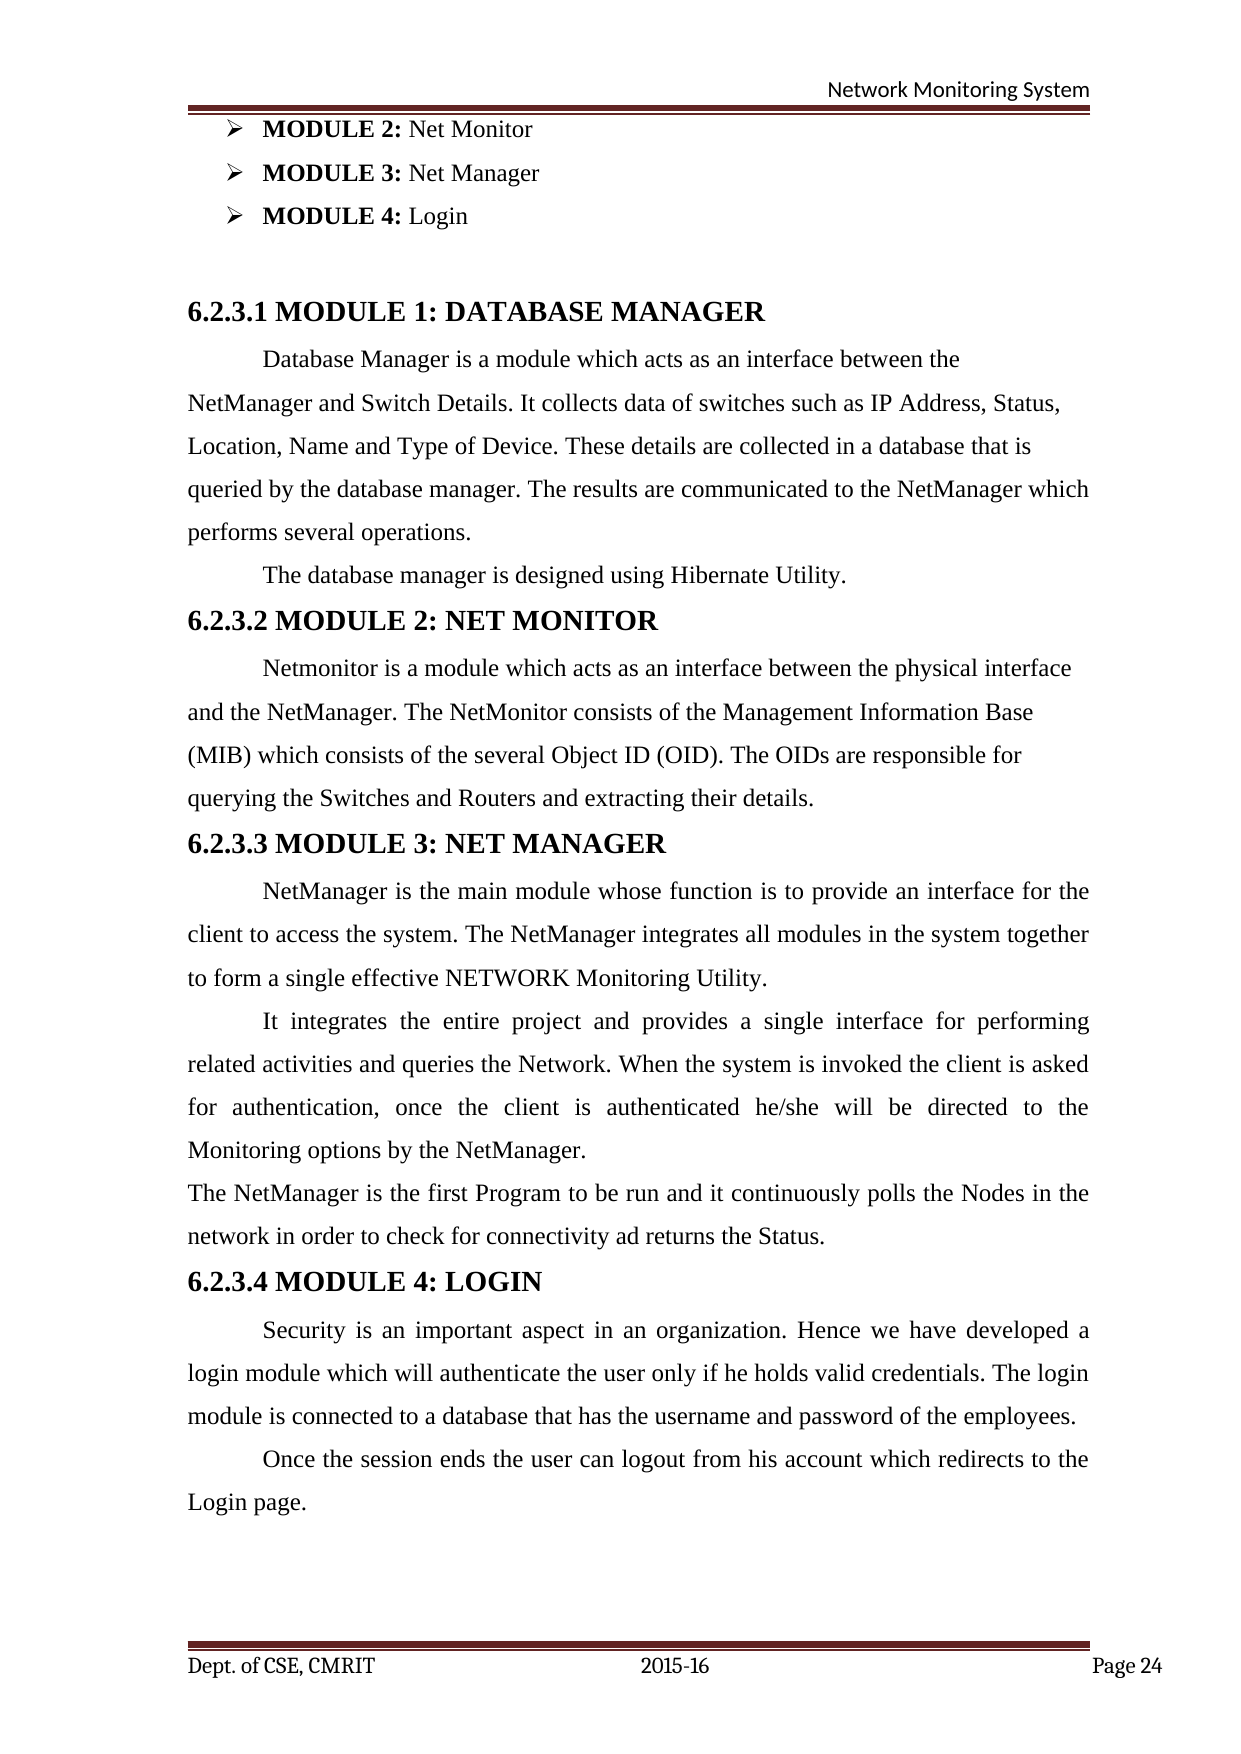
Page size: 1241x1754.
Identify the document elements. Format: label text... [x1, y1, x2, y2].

text Database Manager is a module which acts as an interface between the NetManager and Switch Details. It collects data of switches such as IP Address, Status, Location, Name and Type of Device. These details are collected in a database that is queried by the database manager. The results are communicated to the NetManager which performs several operations. [187, 344, 1090, 546]
text It integrates the entire project and provides a single interface for performing related activities and queries the Network. When the system is invoked the client is asked for authentication, once the client is authenticated he/she will be directed to the Monitoring options by the NetManager. [187, 1006, 1090, 1164]
list MODULE 4: Login [225, 201, 1090, 229]
text 6.2.3.3 MODULE 3: NET MANAGER [187, 826, 1090, 859]
text NetManager is the main module whose function is to provide an interface for the client to access the system. The NetManager integrates all modules in the system together to form a single effective NETWORK Monitoring Utility. [187, 876, 1090, 991]
list MODULE 3: Net Manager [225, 158, 1090, 186]
text Netmonitor is a module which acts as an interface between the physical interface and the NetManager. The NetMonitor consists of the Management Information Base (MIB) which consists of the several Object ID (OID). The OIDs are responsible for querying the Switches and Routers and extracting their details. [187, 653, 1090, 812]
text Once the session ends the user can logout from his account which redirects to the Login page. [187, 1444, 1090, 1516]
text The database manager is designed using Hibernate Utility. [187, 560, 1090, 589]
list MODULE 2: Net Monitor [225, 115, 1090, 143]
text 6.2.3.4 MODULE 4: LOGIN [187, 1264, 1090, 1298]
text 6.2.3.1 MODULE 1: DATABASE MANAGER [187, 294, 1090, 328]
text Security is an important aspect in an organization. Hence we have developed a login module which will authenticate the user only if he holds valid credentials. The login module is connected to a database that has the username and password of the employees. [187, 1315, 1090, 1430]
text 6.2.3.2 MODULE 2: NET MONITOR [187, 603, 1090, 637]
text The NetManager is the first Program to be run and it continuously polls the Nodes in the network in order to check for connectivity ad returns the Status. [187, 1178, 1090, 1250]
